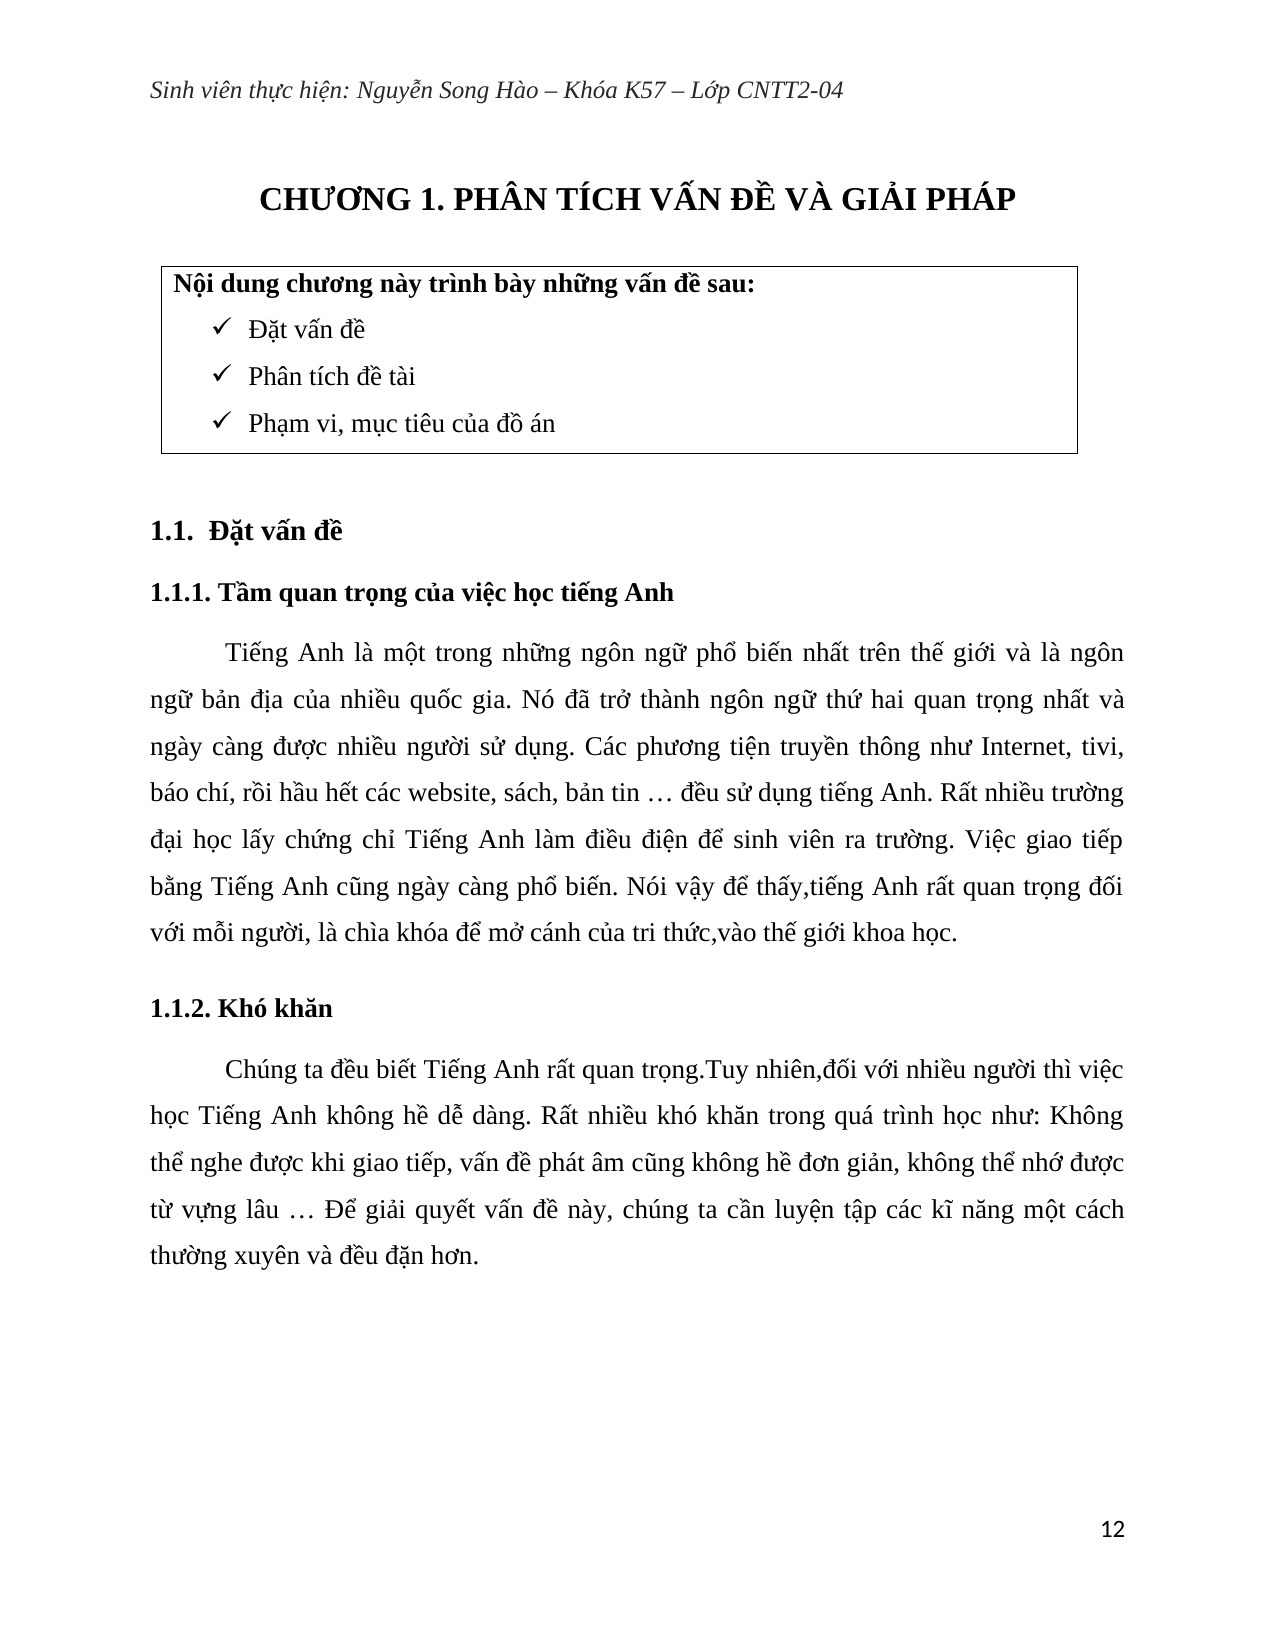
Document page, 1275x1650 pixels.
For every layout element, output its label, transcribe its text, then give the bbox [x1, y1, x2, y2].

table_header Nội dung chương này trình bày những vấn đề sau: Đặt vấn đề Phân tích đề tài Phạm vi, mục tiêu của đồ án [162, 267, 1077, 453]
subtitle PHÂN TÍCH VẤN ĐỀ VÀ GIẢI PHÁP [150, 179, 1125, 217]
subtitle Tầm quan trọng của việc học tiếng Anh [150, 576, 1125, 607]
text Chúng ta đều biết Tiếng Anh rất quan trọng.Tuy nhiên,đối với nhiều người thì việc học Tiếng Anh không hề dễ dàng. Rất nhiều khó khăn trong quá trình học như: Không thể nghe được khi giao tiếp, vấn đề phát âm cũng không hề đơn giản, không thể nhớ được từ vựng lâu … Để giải quyết vấn đề này, chúng ta cần luyện tập các kĩ năng một cách thường xuyên và đều đặn hơn. [150, 1053, 1125, 1271]
subtitle Đặt vấn đề [150, 513, 1125, 547]
subtitle Khó khăn [150, 992, 1125, 1023]
text Tiếng Anh là một trong những ngôn ngữ phổ biến nhất trên thế giới và là ngôn ngữ bản địa của nhiều quốc gia. Nó đã trở thành ngôn ngữ thứ hai quan trọng nhất và ngày càng được nhiều người sử dụng. Các phương tiện truyền thông như Internet, tivi, báo chí, rồi hầu hết các website, sách, bản tin … đều sử dụng tiếng Anh. Rất nhiều trường đại học lấy chứng chỉ Tiếng Anh làm điều điện để sinh viên ra trường. Việc giao tiếp bằng Tiếng Anh cũng ngày càng phổ biến. Nói vậy để thấy,tiếng Anh rất quan trọng đối với mỗi người, là chìa khóa để mở cánh của tri thức,vào thế giới khoa học. [150, 637, 1125, 948]
